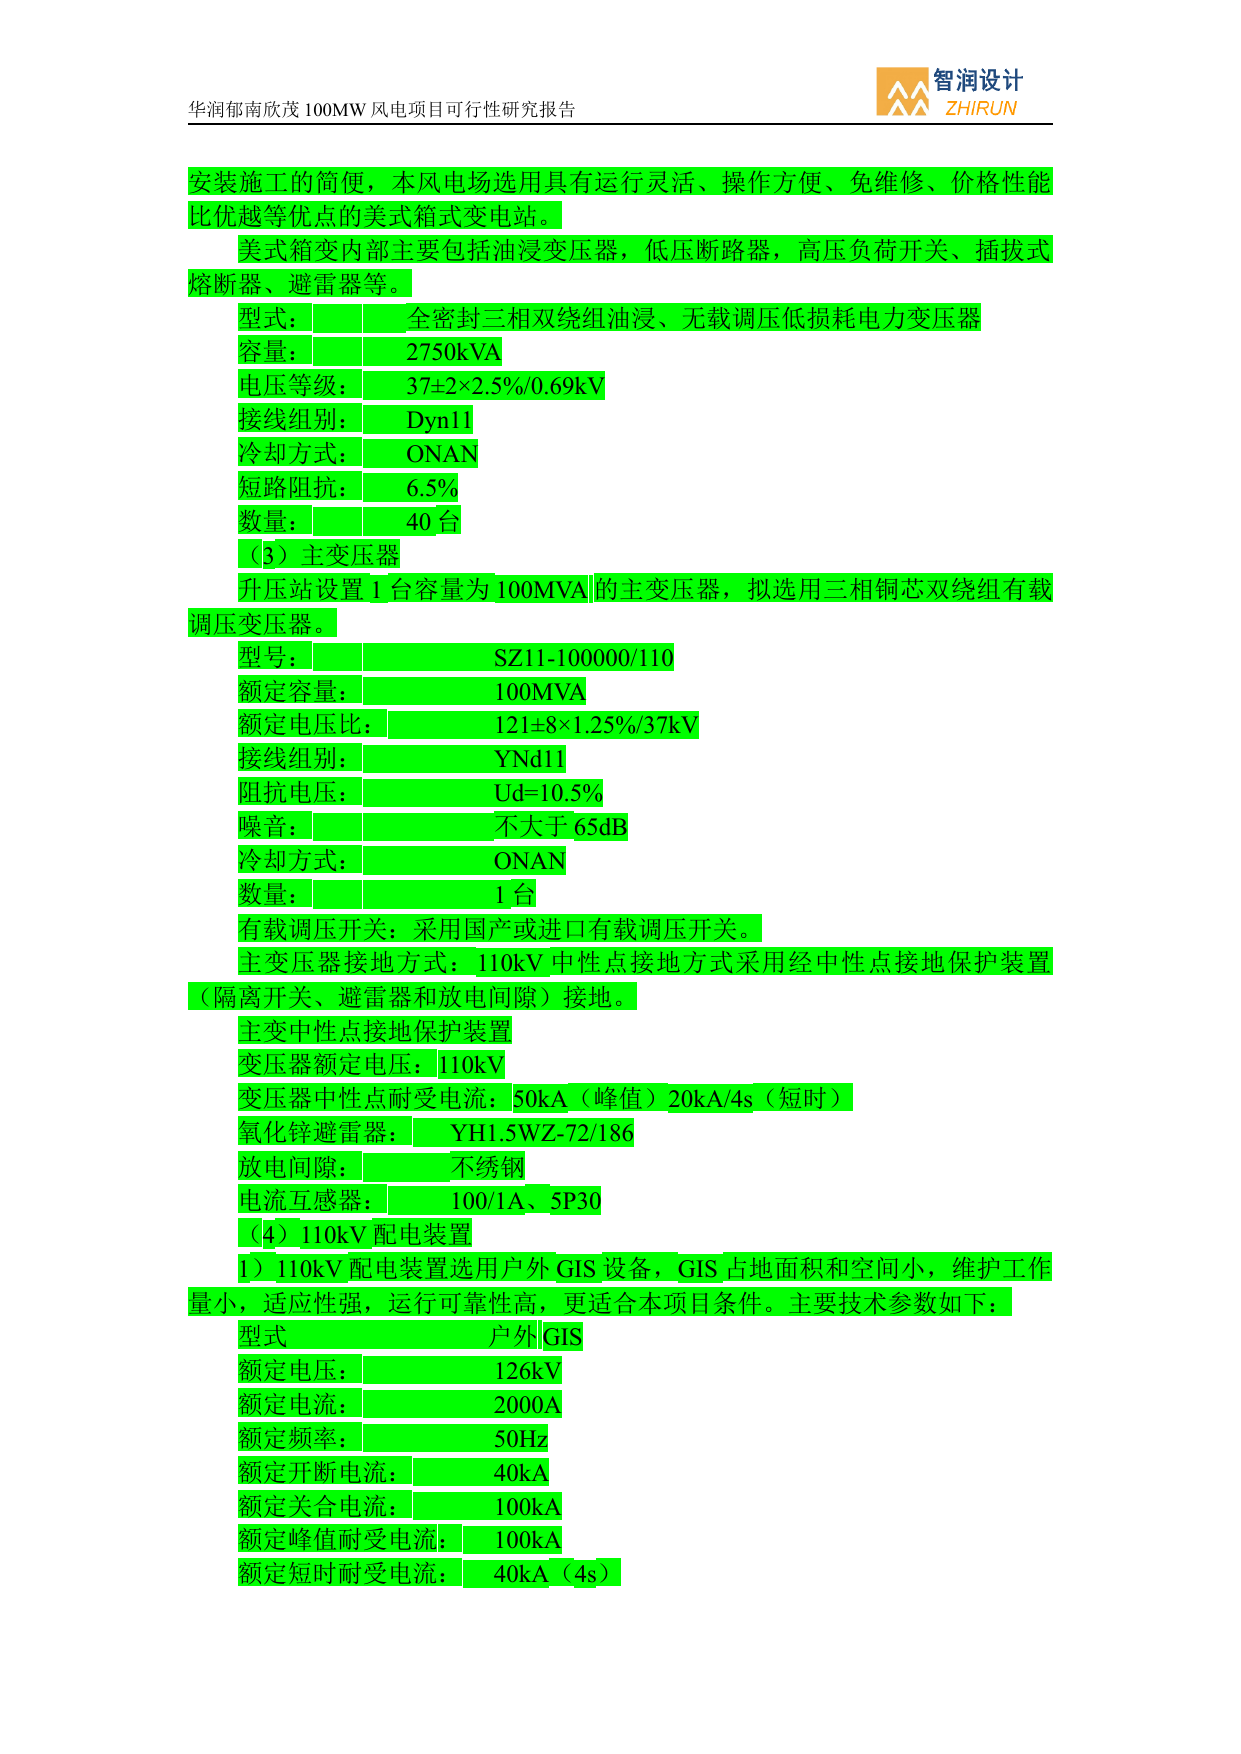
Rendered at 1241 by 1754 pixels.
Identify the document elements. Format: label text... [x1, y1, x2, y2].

text 额定开断电流： 40kA [187, 1454, 1053, 1488]
text 冷却方式： ONAN [187, 843, 1053, 877]
text 额定关合电流： 100kA [187, 1488, 1053, 1522]
text 额定容量： 100MVA [187, 673, 1053, 707]
text 电流互感器： 100/1A、5P30 [187, 1183, 1053, 1217]
text 主变压器接地方式：110kV中性点接地方式采用经中性点接地保护装置（隔离开关、避雷器和放电间隙）接地。 [187, 945, 1053, 1013]
text 放电间隙： 不绣钢 [187, 1149, 1053, 1183]
text 噪音： 不大于65dB [187, 809, 1053, 843]
text 变压器中性点耐受电流：50kA（峰值）20kA/4s（短时） [187, 1081, 1053, 1115]
text 有载调压开关：采用国产或进口有载调压开关。 [187, 911, 1053, 945]
text 变压器额定电压：110kV [187, 1047, 1053, 1081]
text （4）110kV配电装置 [187, 1217, 1053, 1251]
text 型式： 全密封三相双绕组油浸、无载调压低损耗电力变压器 [187, 300, 1053, 334]
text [187, 164, 1053, 232]
text 型号： SZ11-100000/110 [187, 639, 1053, 673]
text 冷却方式： ONAN [187, 436, 1053, 469]
text 额定短时耐受电流： 40kA（4s） [187, 1556, 1053, 1590]
text 数量： 1台 [187, 877, 1053, 911]
text 额定峰值耐受电流： 100kA [187, 1522, 1053, 1556]
text 阻抗电压： Ud=10.5% [187, 775, 1053, 809]
text 短路阻抗： 6.5% [187, 469, 1053, 503]
text 额定电压比： 121±8×1.25%/37kV [187, 707, 1053, 741]
text 型式 户外GIS [187, 1318, 1053, 1352]
text 电压等级： 37±2×2.5%/0.69kV [187, 368, 1053, 402]
text 数量： 40台 [187, 503, 1053, 537]
text 额定电流： 2000A [187, 1386, 1053, 1420]
text 额定频率： 50Hz [187, 1420, 1053, 1454]
picture [876, 65, 1024, 117]
text 接线组别： Dyn11 [187, 402, 1053, 436]
text 额定电压： 126kV [187, 1352, 1053, 1386]
text 接线组别： YNd11 [187, 741, 1053, 775]
text 氧化锌避雷器： YH1.5WZ-72/186 [187, 1115, 1053, 1149]
text 升压站设置1台容量为100MVA的主变压器，拟选用三相铜芯双绕组有载调压变压器。 [187, 571, 1053, 639]
text （3）主变压器 [187, 537, 1053, 571]
text 1）110kV配电装置选用户外GIS设备，GIS占地面积和空间小，维护工作量小，适应性强，运行可靠性高，更适合本项目条件。主要技术参数如下： [187, 1251, 1053, 1318]
text 美式箱变内部主要包括油浸变压器，低压断路器，高压负荷开关、插拔式熔断器、避雷器等。 [187, 232, 1053, 300]
text 主变中性点接地保护装置 [187, 1013, 1053, 1047]
text 容量： 2750kVA [187, 334, 1053, 368]
